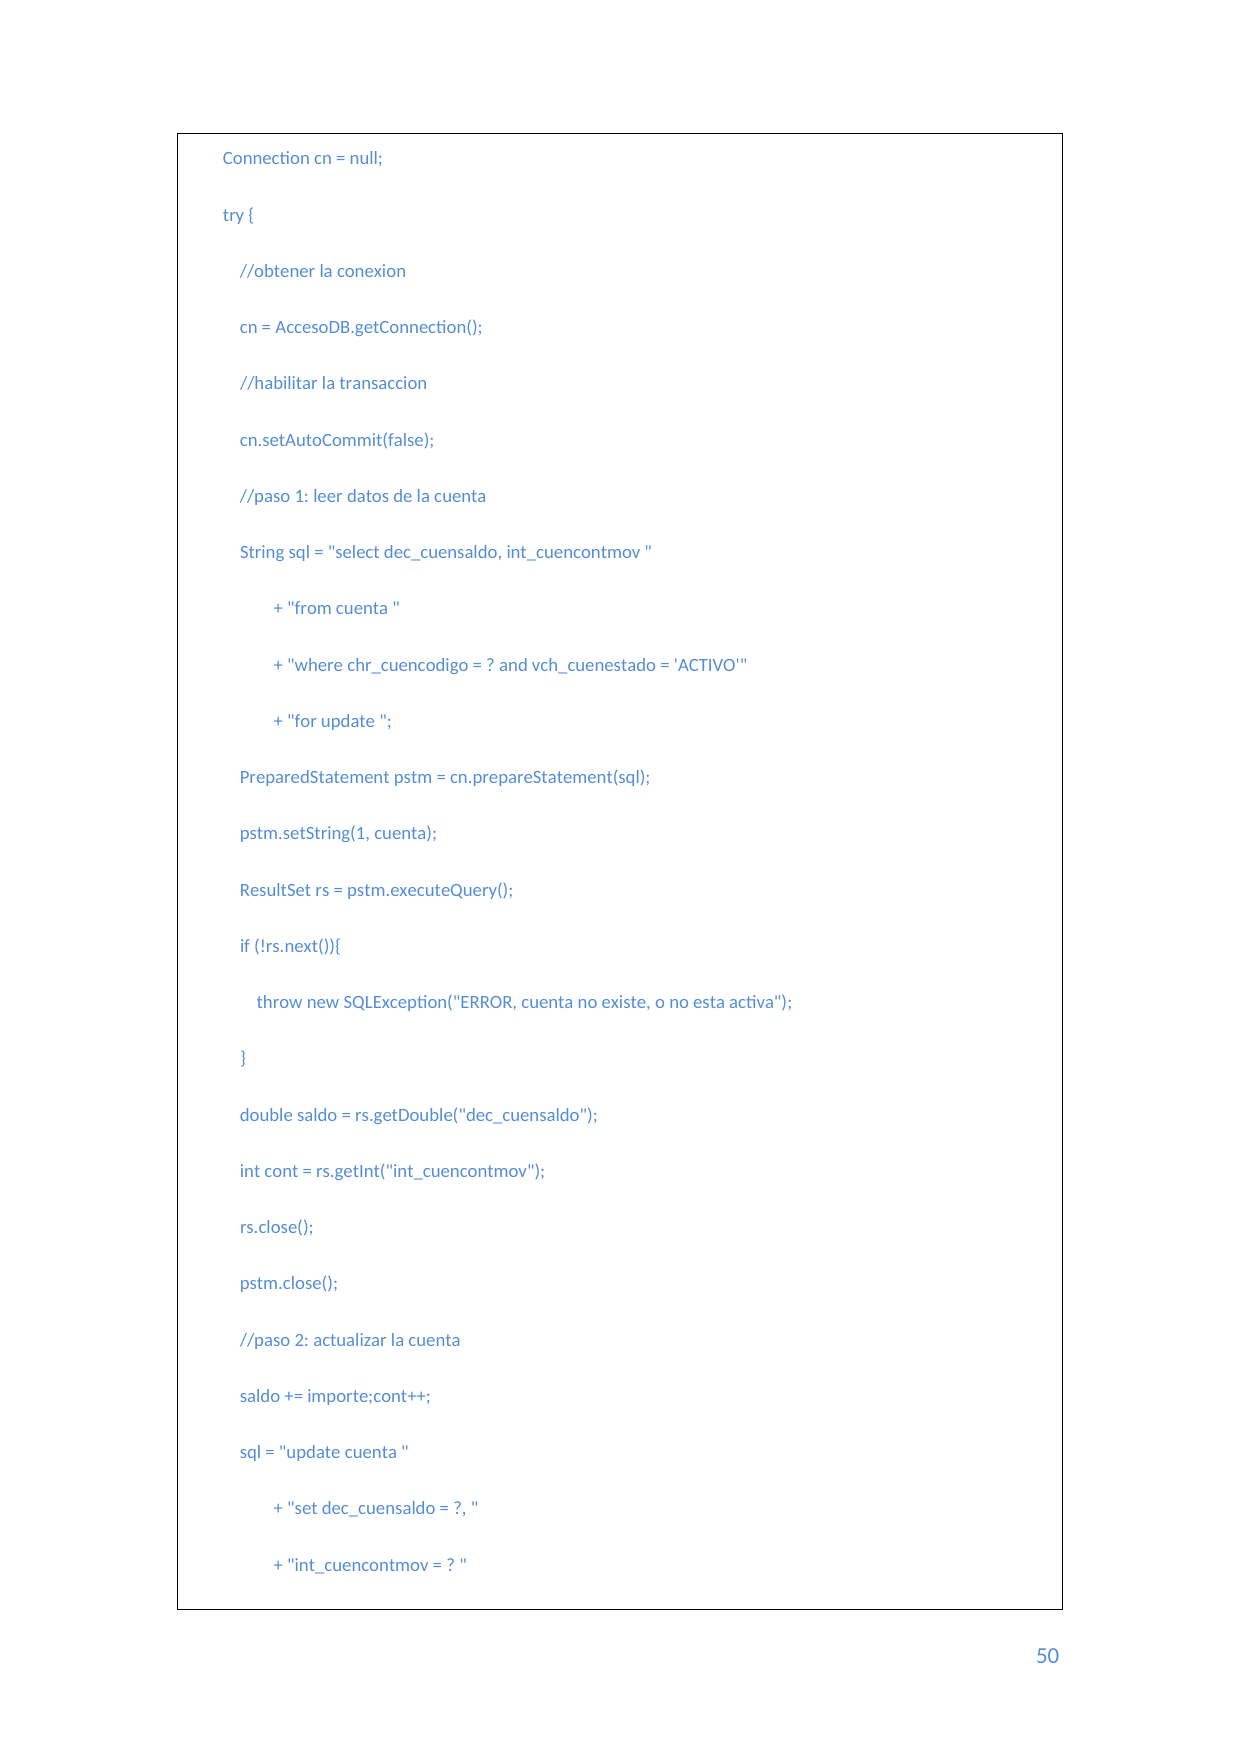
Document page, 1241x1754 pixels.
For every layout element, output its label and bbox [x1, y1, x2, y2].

table_header [178, 134, 1062, 1609]
